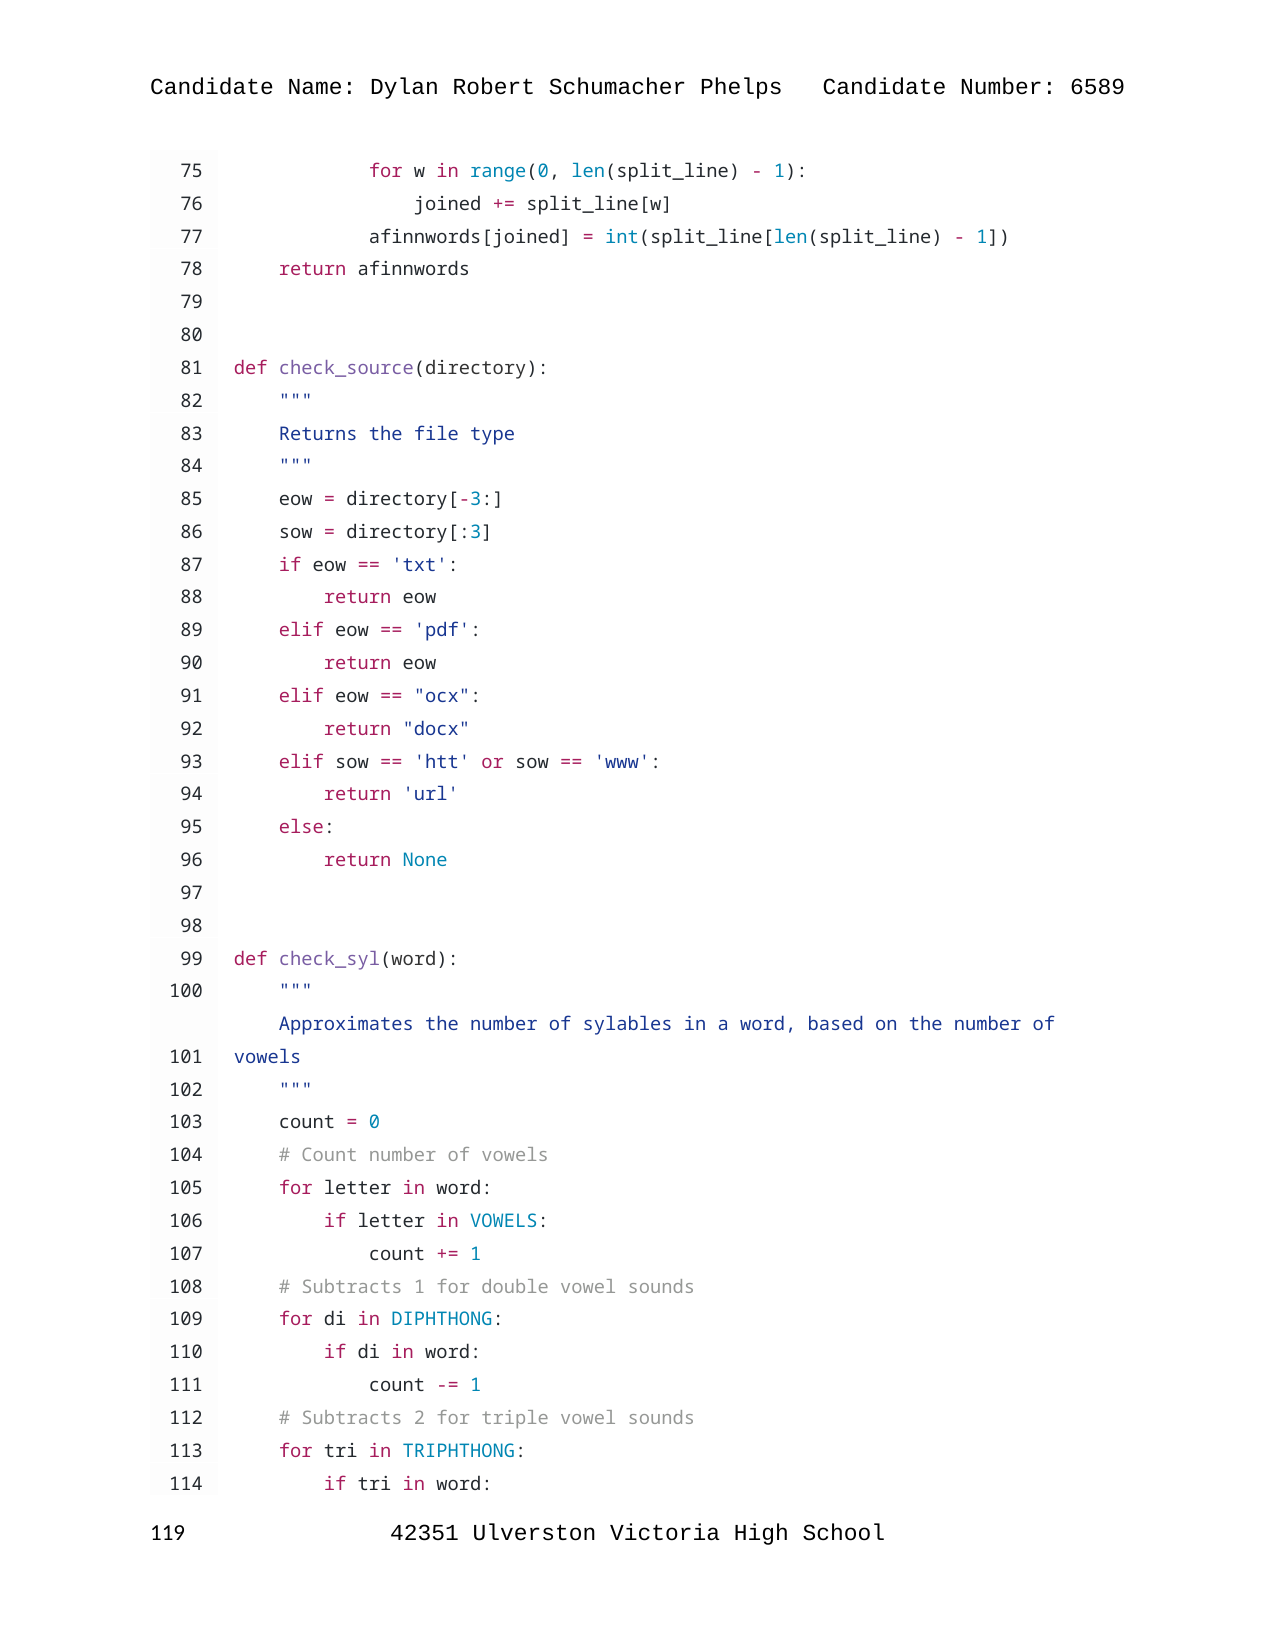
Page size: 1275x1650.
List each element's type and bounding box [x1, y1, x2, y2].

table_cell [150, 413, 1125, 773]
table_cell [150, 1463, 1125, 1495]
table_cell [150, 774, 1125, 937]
picture [474, 1444, 480, 1457]
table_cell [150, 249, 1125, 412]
picture [429, 1312, 435, 1325]
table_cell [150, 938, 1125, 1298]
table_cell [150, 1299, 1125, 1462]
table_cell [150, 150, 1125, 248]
